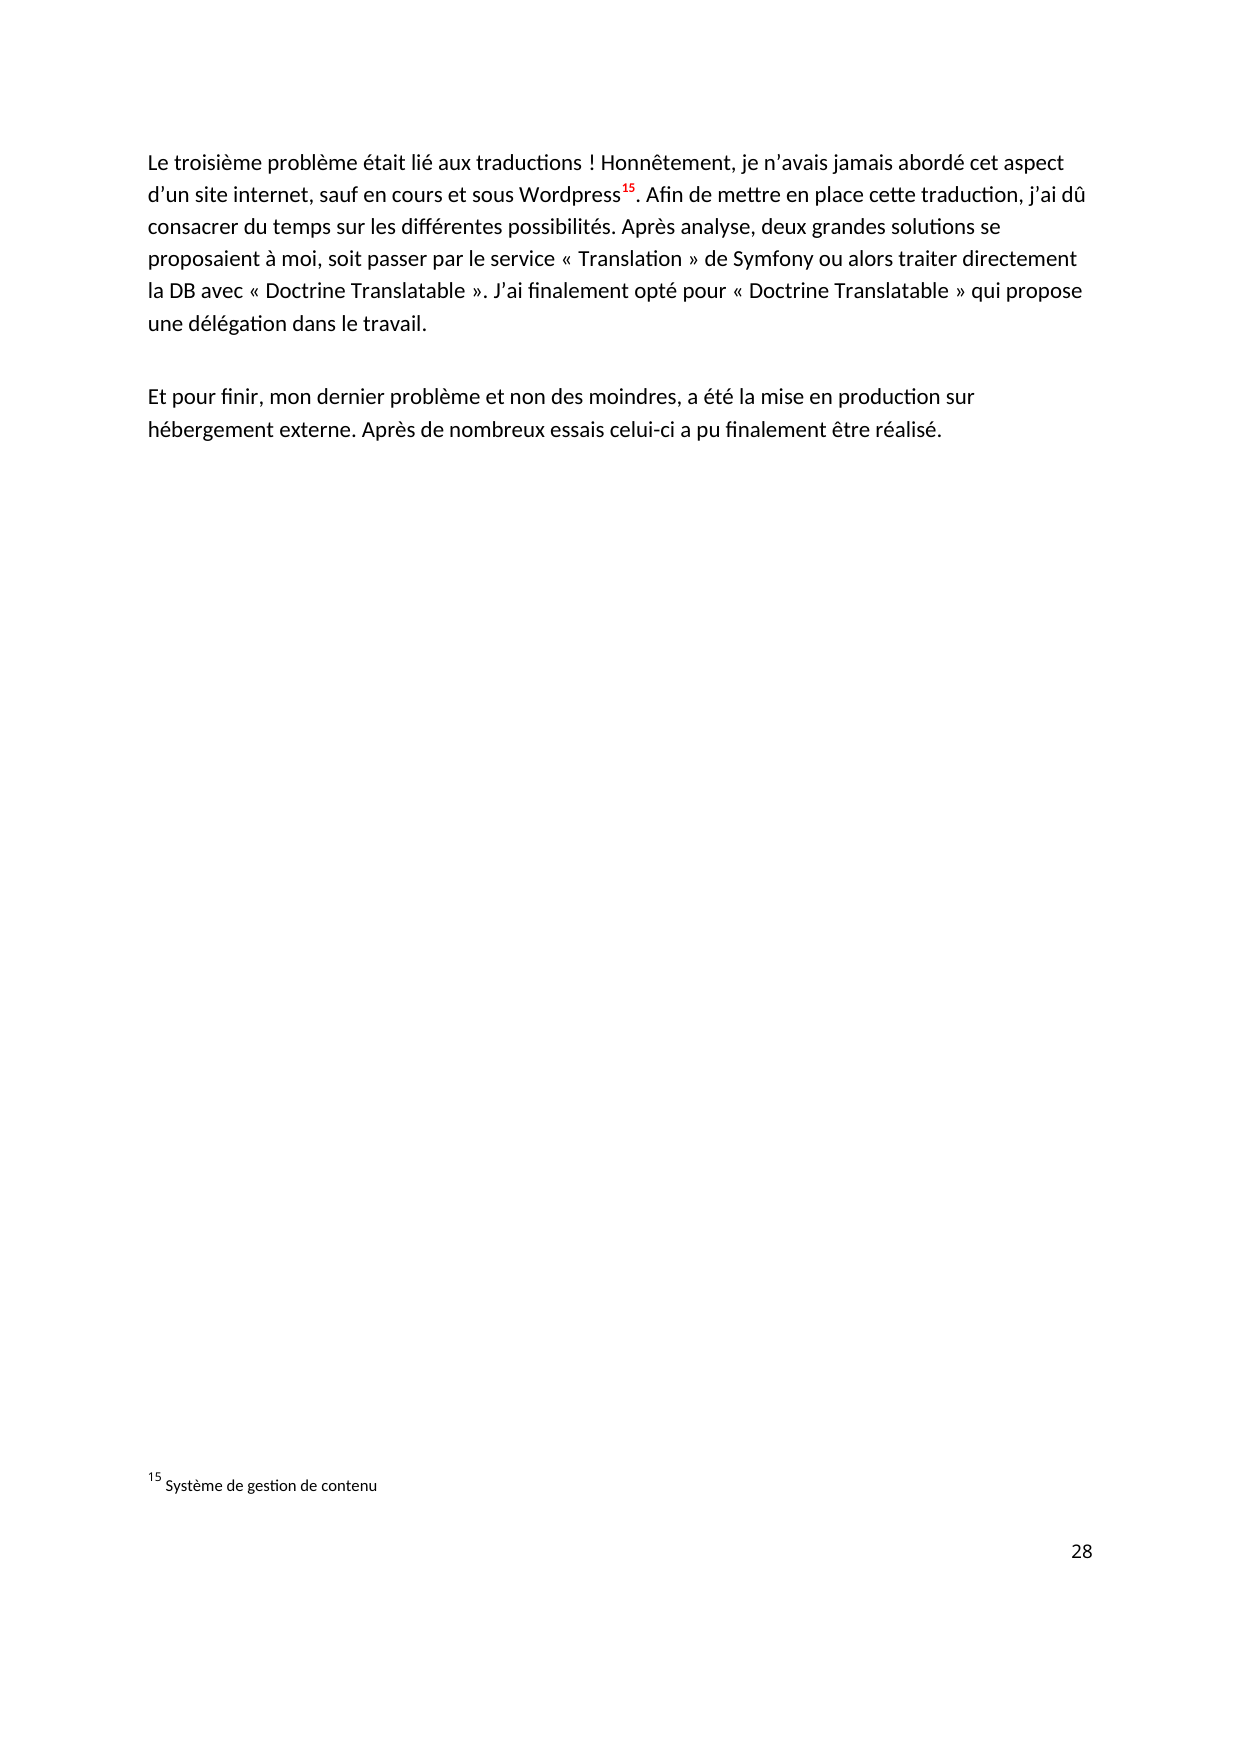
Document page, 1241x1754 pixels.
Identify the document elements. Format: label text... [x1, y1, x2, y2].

text Et pour finir, mon dernier problème et non des moindres, a été la mise en production sur hébergement externe. Après de nombreux essais celui-ci a pu finalement être réalisé. [148, 382, 1092, 443]
text Le troisième problème était lié aux traductions ! Honnêtement, je n’avais jamais abordé cet aspect d’un site internet, sauf en cours et sous Wordpress. Afin de mettre en place cette traduction, j’ai dû consacrer du temps sur les différentes possibilités. Après analyse, deux grandes solutions se proposaient à moi, soit passer par le service « Translation » de Symfony ou alors traiter directement la DB avec « Doctrine Translatable ». J’ai finalement opté pour « Doctrine Translatable » qui propose une délégation dans le travail. [148, 148, 1092, 337]
